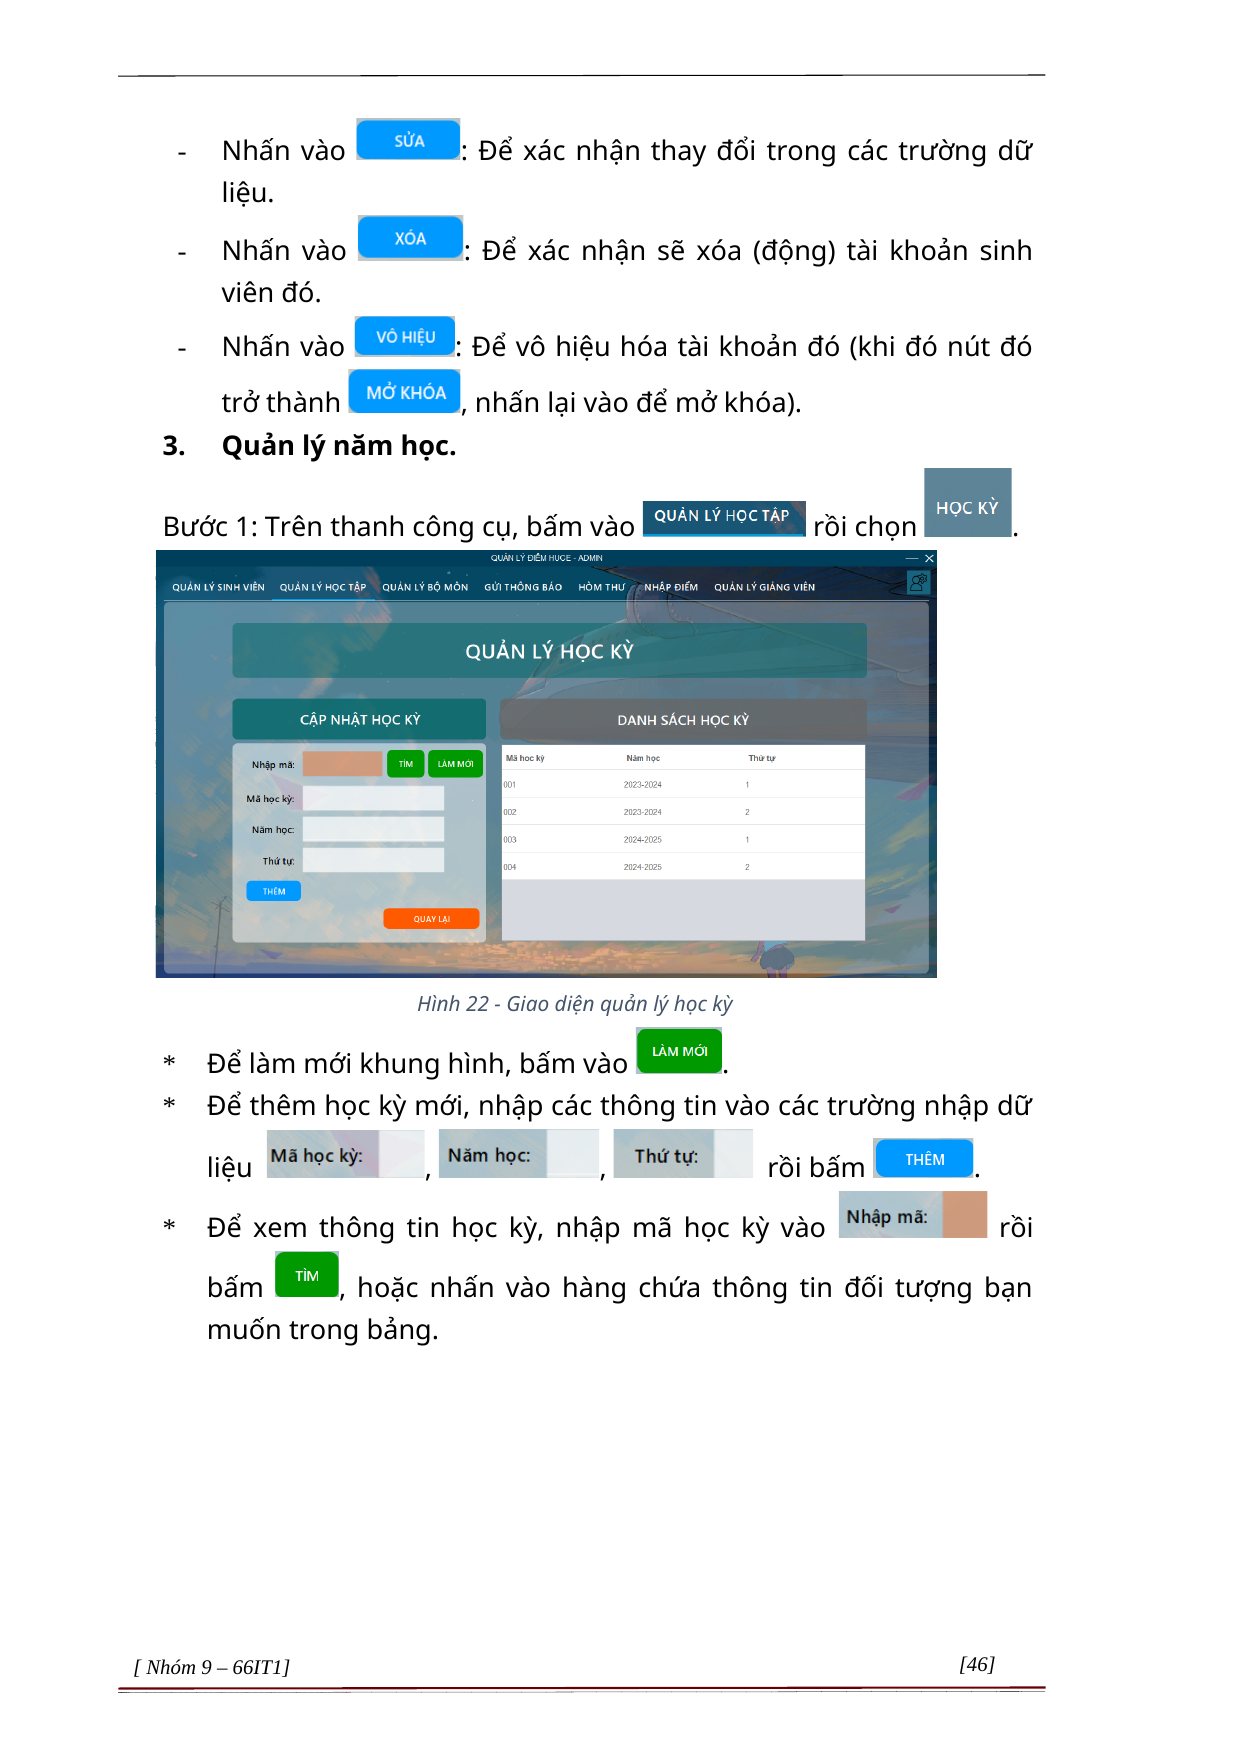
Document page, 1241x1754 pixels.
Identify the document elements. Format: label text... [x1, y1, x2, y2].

list Nhấn vào : Để vô hiệu hóa tài khoản đó (khi đó nút đó trở thành , nhấn lại vào để mở khóa). [177, 316, 1033, 421]
picture [924, 468, 1012, 537]
list Để làm mới khung hình, bấm vào . [162, 1028, 1033, 1081]
list Nhấn vào : Để xác nhận thay đổi trong các trường dữ liệu. [177, 118, 1033, 210]
picture [873, 1138, 974, 1178]
picture [613, 1129, 754, 1178]
picture [275, 1251, 339, 1297]
picture [357, 215, 464, 261]
list Để xem thông tin học kỳ, nhập mã học kỳ vào rồi bấm , hoặc nhấn vào hàng chứa thông tin đối tượng bạn muốn trong bảng. [162, 1191, 1033, 1347]
picture [354, 316, 455, 357]
list Nhấn vào : Để xác nhận sẽ xóa (động) tài khoản sinh viên đó. [177, 216, 1033, 310]
picture [356, 118, 461, 160]
list Quản lý năm học. [162, 426, 1033, 463]
picture [266, 1130, 425, 1178]
picture [438, 1129, 600, 1178]
list Bước 1: Trên thanh công cụ, bấm vào rồi chọn . [162, 469, 1033, 544]
picture [155, 567, 937, 978]
picture [642, 501, 806, 537]
picture [589, 556, 599, 560]
text Hình 22 - Giao diện quản lý học kỳ [118, 989, 1033, 1017]
picture [635, 1027, 722, 1074]
picture [348, 369, 461, 413]
picture [838, 1191, 988, 1238]
